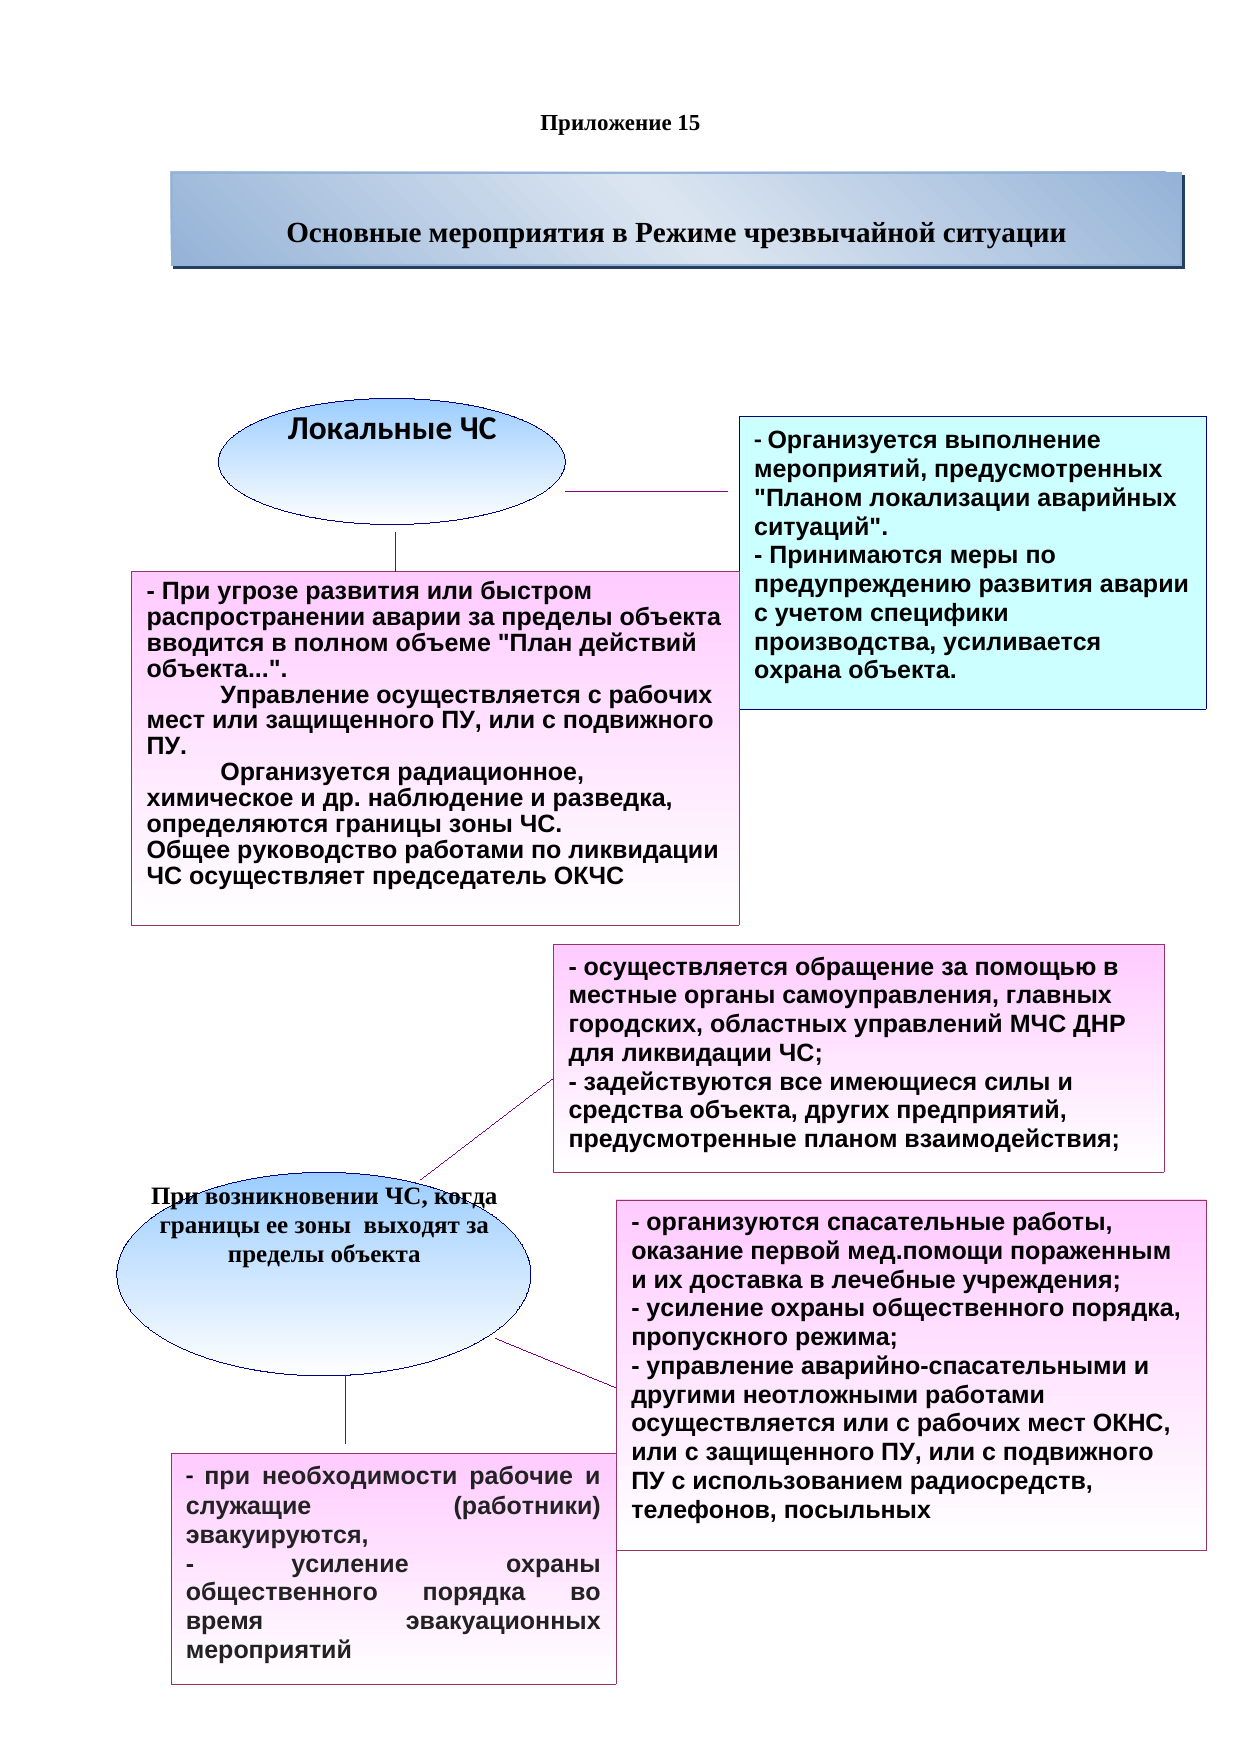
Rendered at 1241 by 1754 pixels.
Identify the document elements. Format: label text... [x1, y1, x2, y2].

text Приложение 15 [59, 109, 1181, 135]
